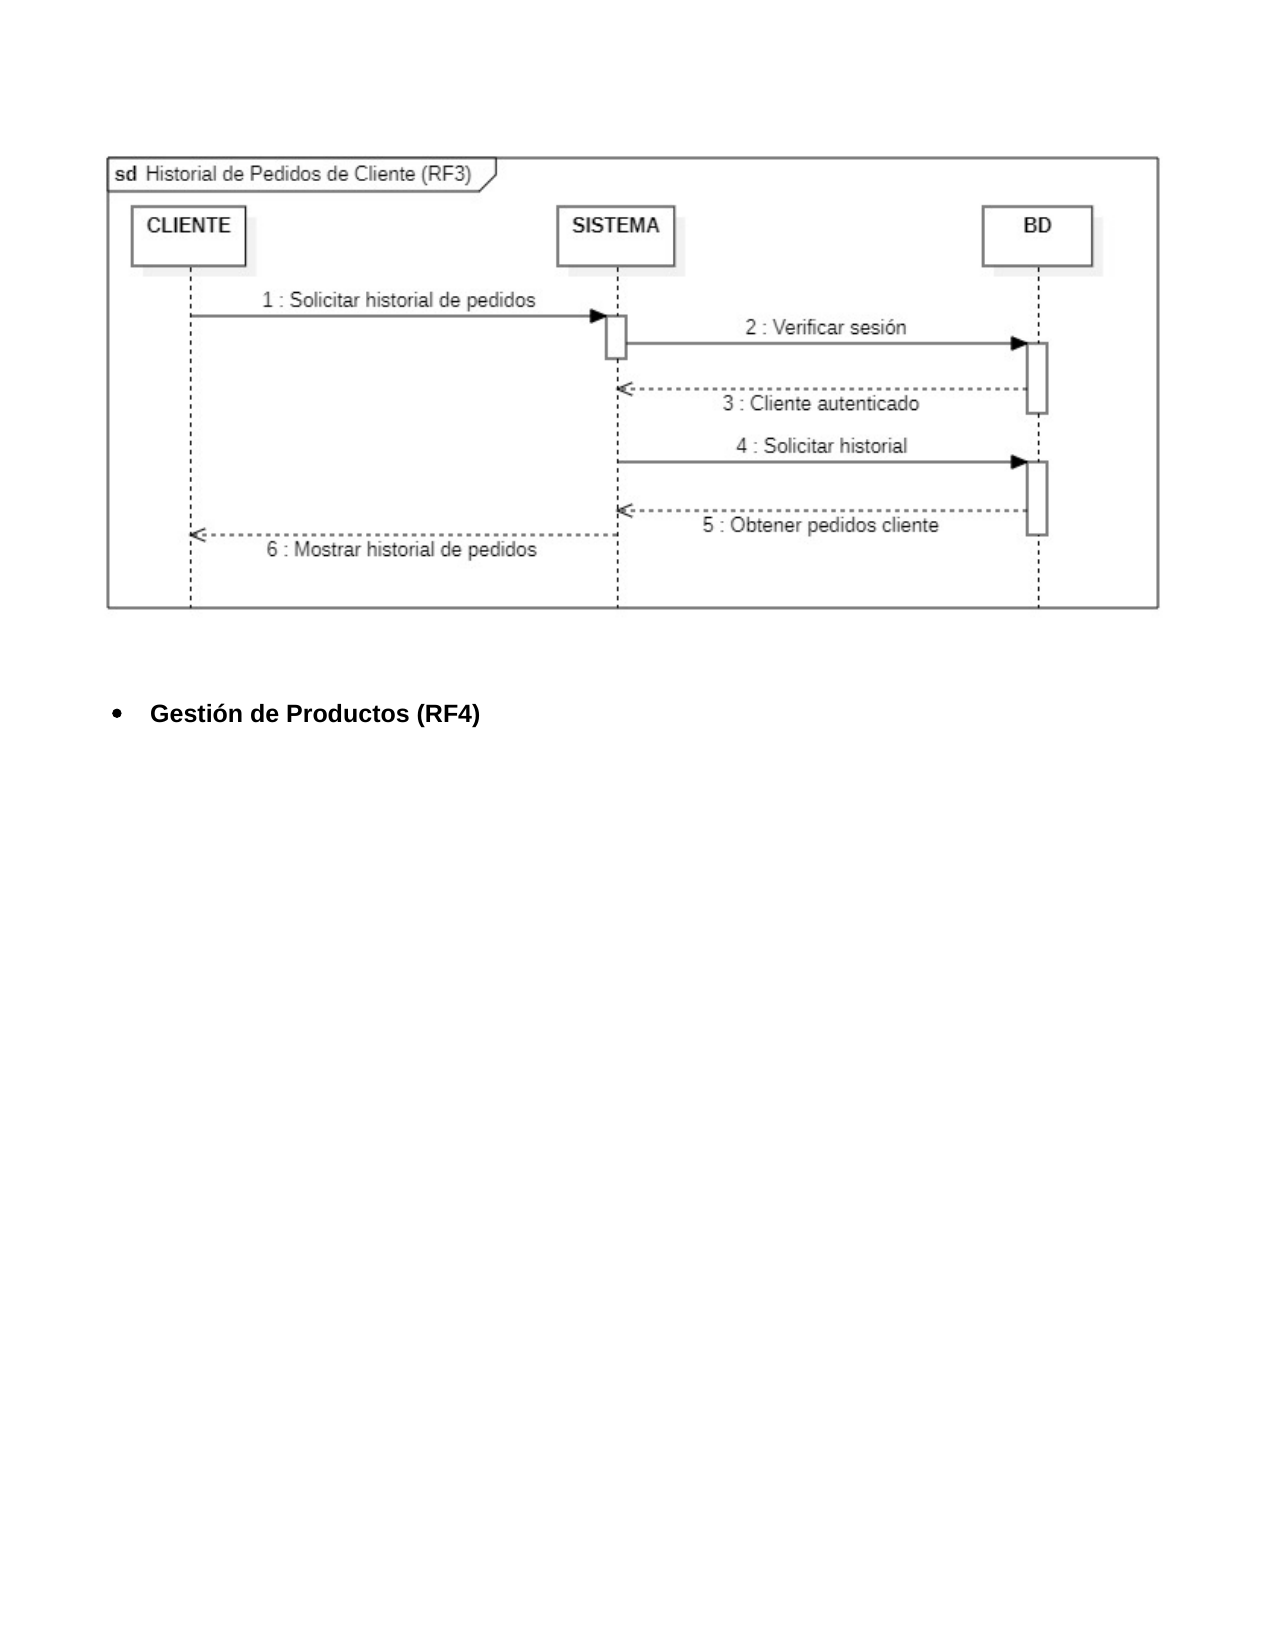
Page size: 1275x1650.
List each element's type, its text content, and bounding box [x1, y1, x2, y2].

list Gestión de Productos (RF4) [112, 698, 1200, 727]
